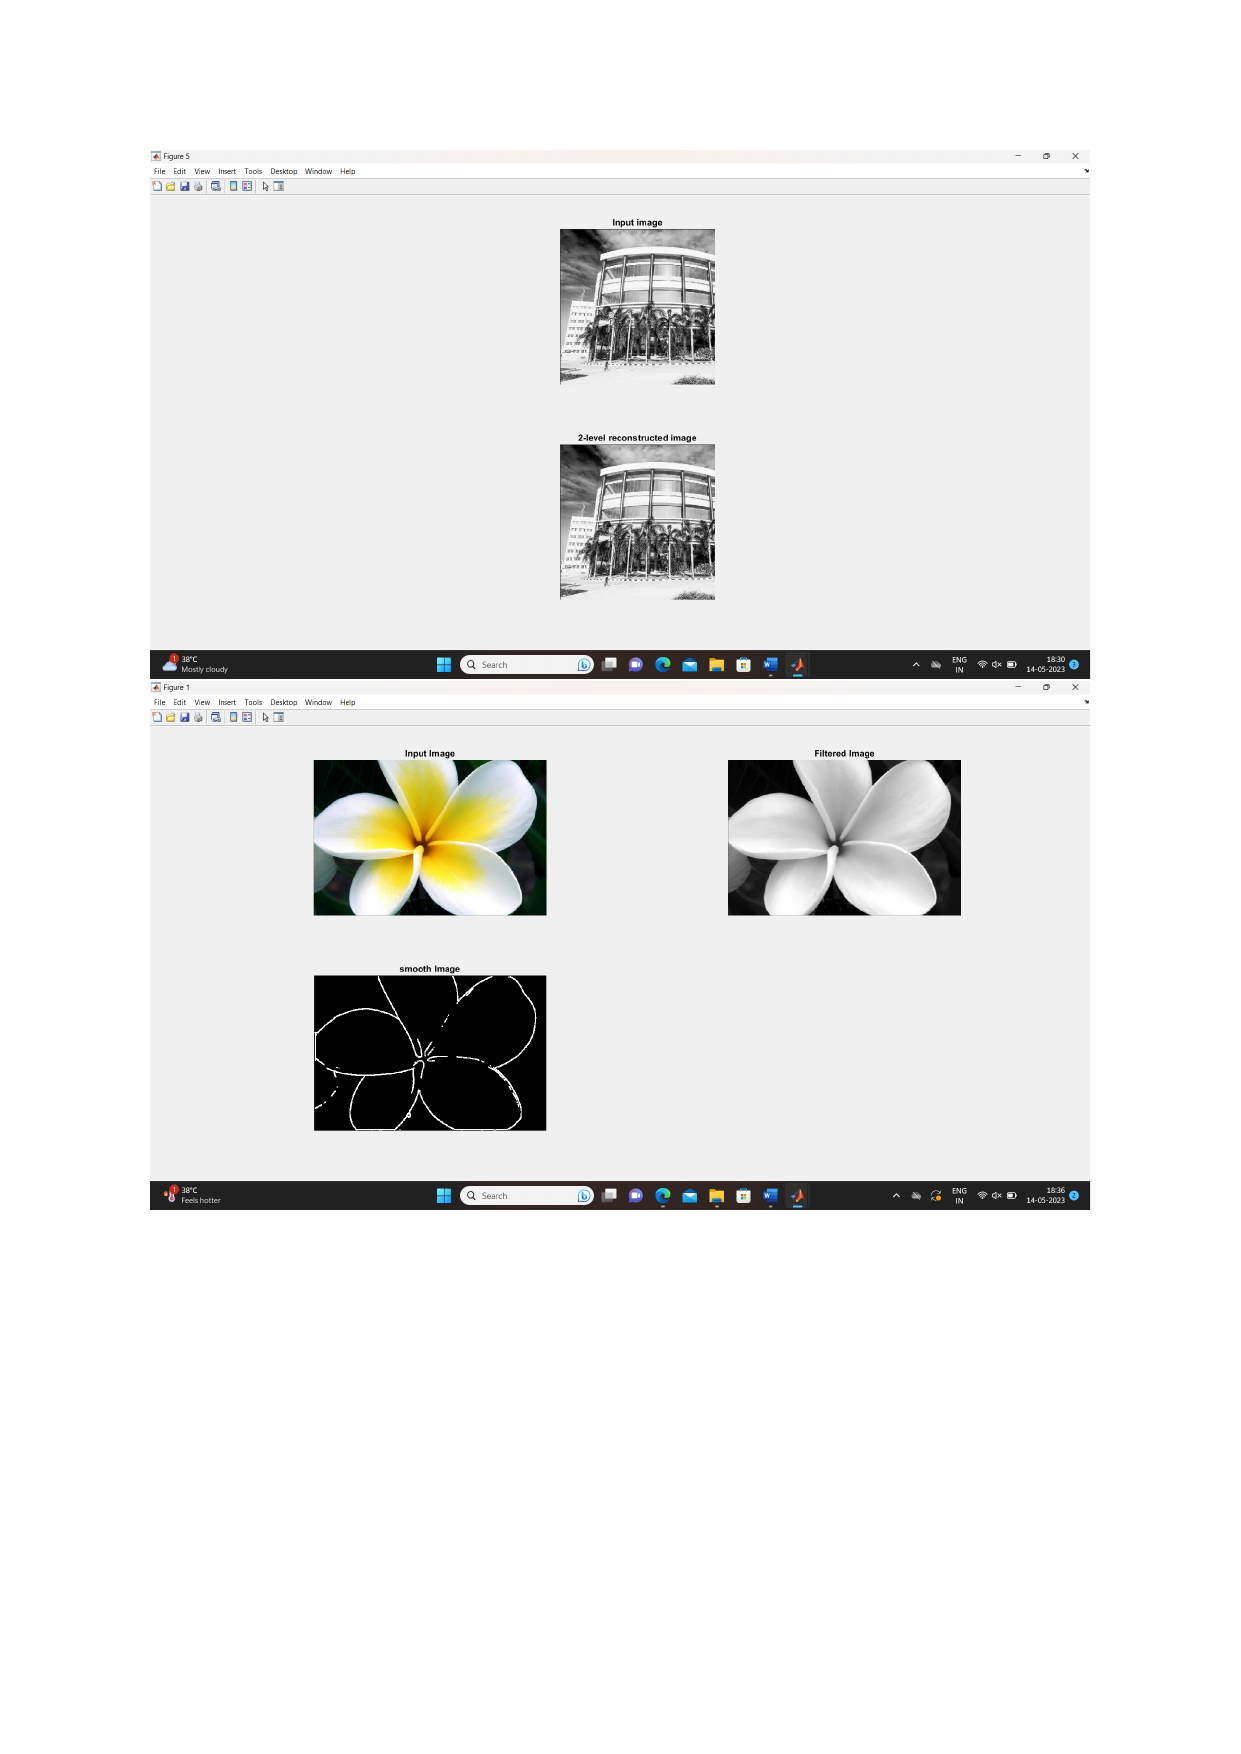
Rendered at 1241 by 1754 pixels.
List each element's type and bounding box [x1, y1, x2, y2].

picture [150, 150, 1091, 679]
picture [150, 681, 1091, 1210]
